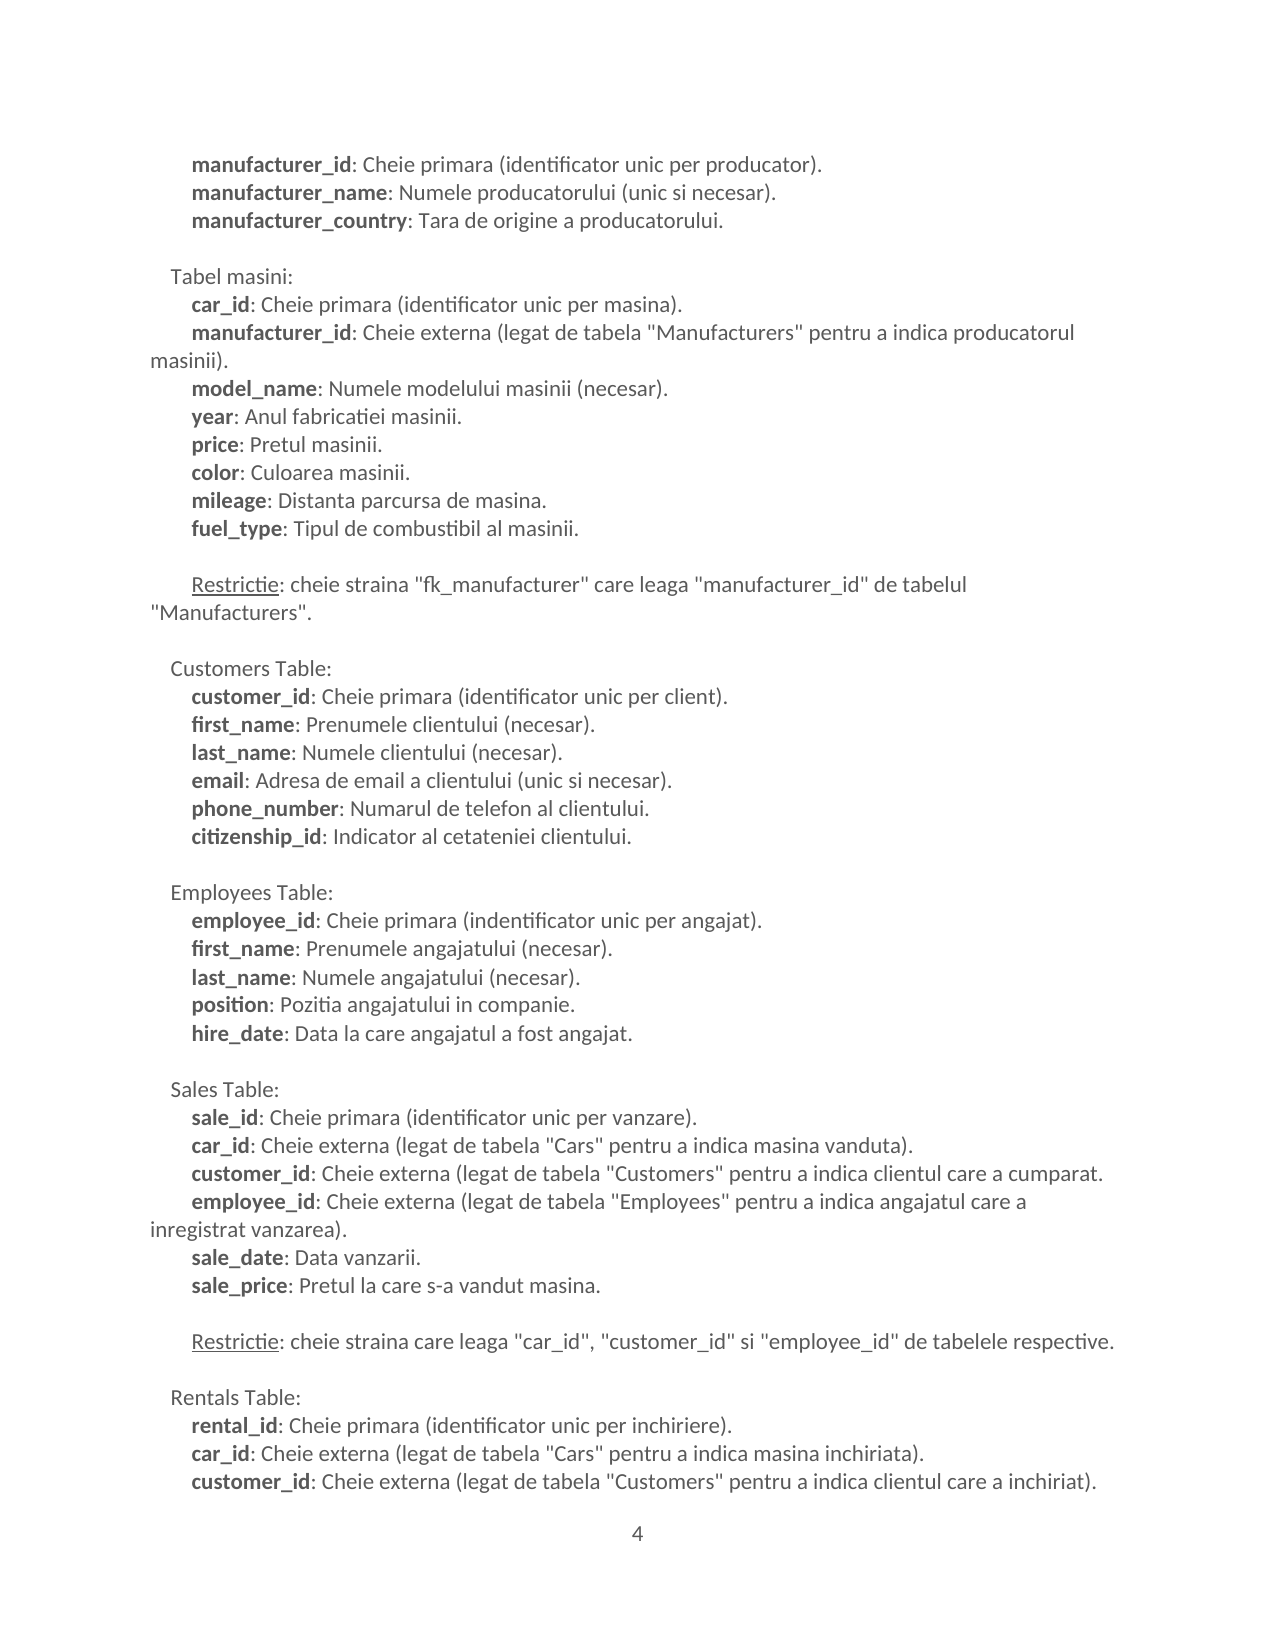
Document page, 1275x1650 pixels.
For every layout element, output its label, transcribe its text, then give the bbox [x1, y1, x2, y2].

text sale_price: Pretul la care s-a vandut masina. [150, 1271, 1125, 1299]
text manufacturer_name: Numele producatorului (unic si necesar). [150, 178, 1125, 206]
text Customers Table: [150, 654, 1125, 682]
text customer_id: Cheie primara (identificator unic per client). [150, 682, 1125, 710]
text price: Pretul masinii. [150, 430, 1125, 458]
text email: Adresa de email a clientului (unic si necesar). [150, 766, 1125, 794]
text sale_id: Cheie primara (identificator unic per vanzare). [150, 1103, 1125, 1131]
text Tabel masini: [150, 262, 1125, 290]
text car_id: Cheie primara (identificator unic per masina). [150, 290, 1125, 318]
text last_name: Numele angajatului (necesar). [150, 963, 1125, 991]
text Rentals Table: [150, 1383, 1125, 1411]
text citizenship_id: Indicator al cetateniei clientului. [150, 822, 1125, 851]
text manufacturer_country: Tara de origine a producatorului. [150, 206, 1125, 234]
text hire_date: Data la care angajatul a fost angajat. [150, 1019, 1125, 1047]
text last_name: Numele clientului (necesar). [150, 738, 1125, 766]
text Restrictie: cheie straina "fk_manufacturer" care leaga "manufacturer_id" de tabelul "Manufacturers". [150, 570, 1125, 626]
text model_name: Numele modelului masinii (necesar). [150, 374, 1125, 402]
text phone_number: Numarul de telefon al clientului. [150, 794, 1125, 822]
text employee_id: Cheie externa (legat de tabela "Employees" pentru a indica angajatul care a inregistrat vanzarea). [150, 1187, 1125, 1243]
text year: Anul fabricatiei masinii. [150, 402, 1125, 430]
text manufacturer_id: Cheie externa (legat de tabela "Manufacturers" pentru a indica producatorul masinii). [150, 318, 1125, 374]
text customer_id: Cheie externa (legat de tabela "Customers" pentru a indica clientul care a cumparat. [150, 1159, 1125, 1187]
text fuel_type: Tipul de combustibil al masinii. [150, 514, 1125, 542]
text first_name: Prenumele angajatului (necesar). [150, 934, 1125, 963]
text sale_date: Data vanzarii. [150, 1243, 1125, 1271]
text first_name: Prenumele clientului (necesar). [150, 710, 1125, 738]
text Employees Table: [150, 878, 1125, 907]
text Sales Table: [150, 1075, 1125, 1103]
text rental_id: Cheie primara (identificator unic per inchiriere). [150, 1411, 1125, 1439]
text mileage: Distanta parcursa de masina. [150, 486, 1125, 514]
text color: Culoarea masinii. [150, 458, 1125, 486]
text customer_id: Cheie externa (legat de tabela "Customers" pentru a indica clientul care a inchiriat). [150, 1467, 1125, 1495]
text Restrictie: cheie straina care leaga "car_id", "customer_id" si "employee_id" de tabelele respective. [150, 1327, 1125, 1355]
text car_id: Cheie externa (legat de tabela "Cars" pentru a indica masina inchiriata). [150, 1439, 1125, 1467]
text employee_id: Cheie primara (indentificator unic per angajat). [150, 907, 1125, 934]
text car_id: Cheie externa (legat de tabela "Cars" pentru a indica masina vanduta). [150, 1131, 1125, 1159]
text manufacturer_id: Cheie primara (identificator unic per producator). [150, 150, 1125, 178]
text position: Pozitia angajatului in companie. [150, 991, 1125, 1019]
